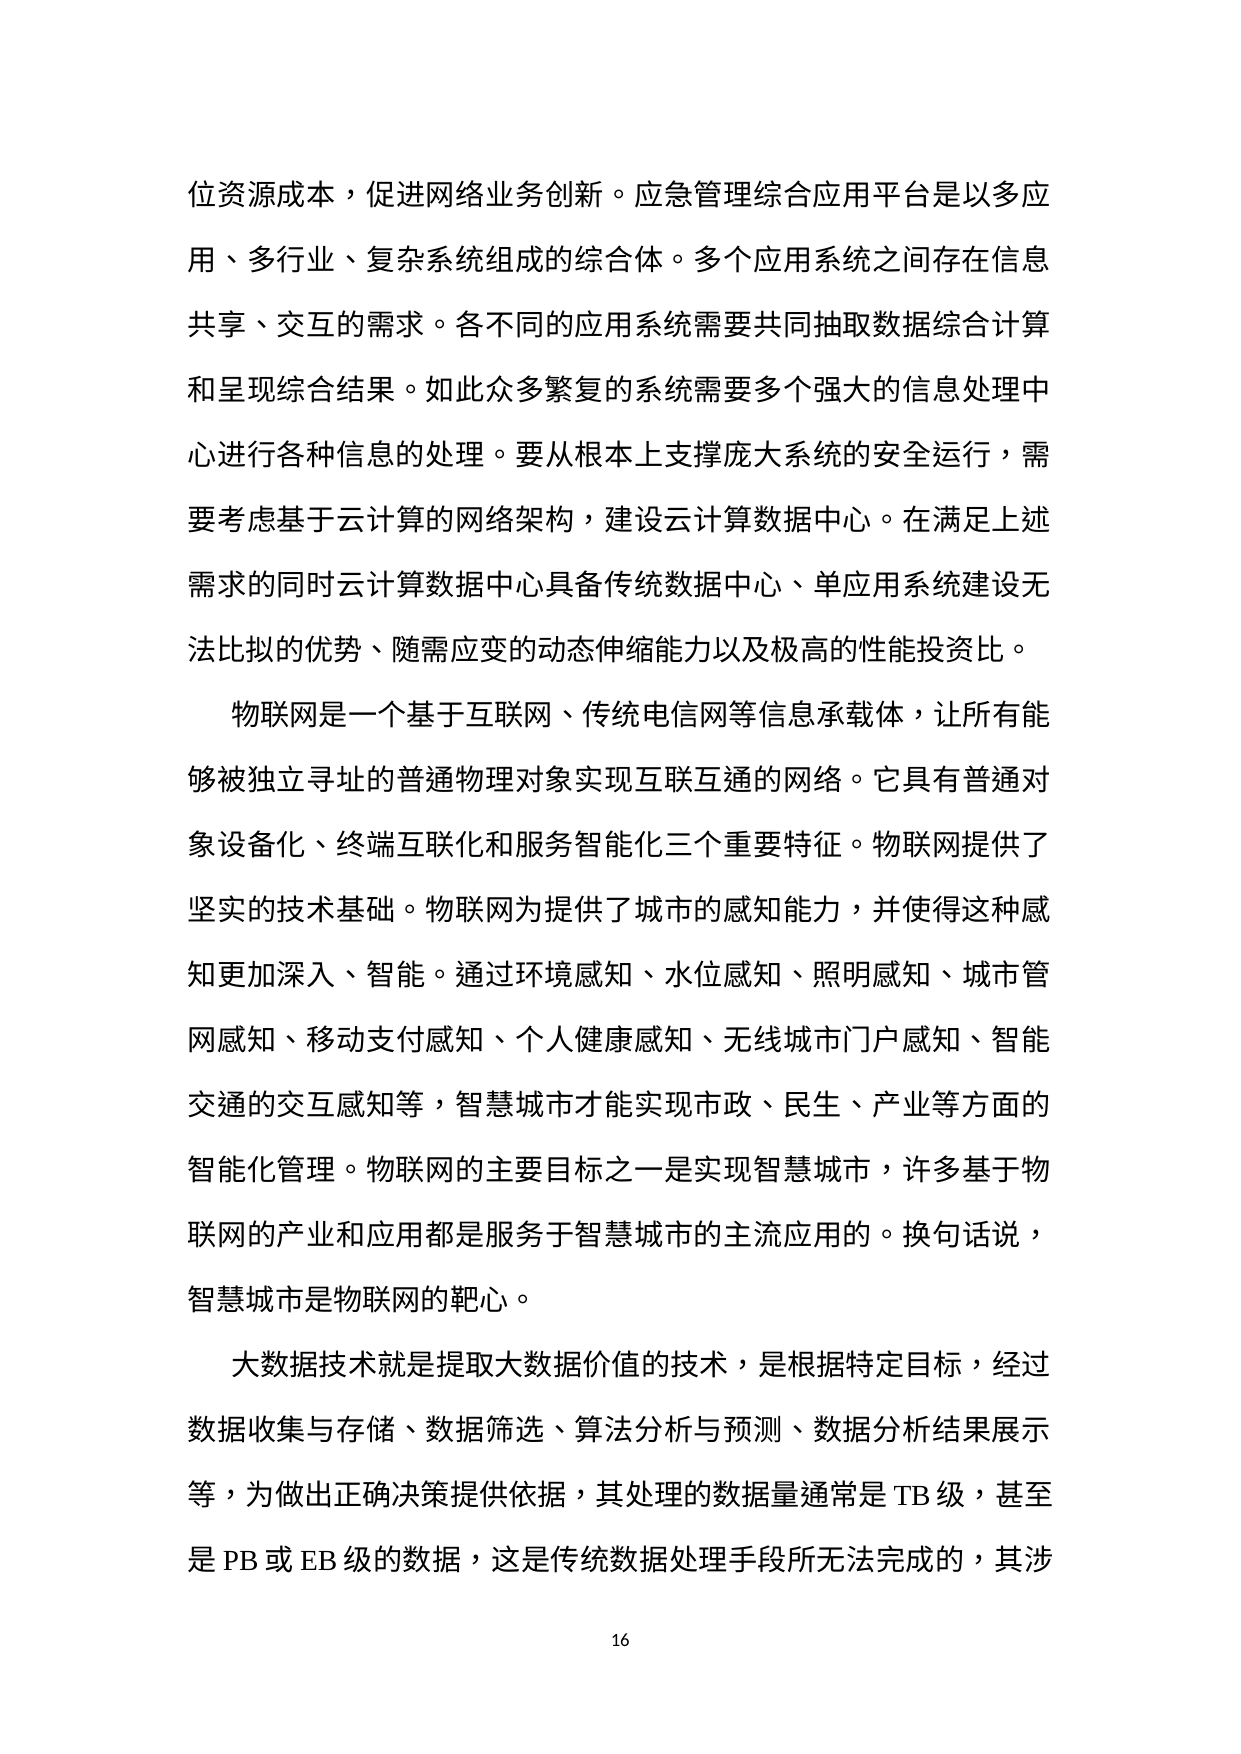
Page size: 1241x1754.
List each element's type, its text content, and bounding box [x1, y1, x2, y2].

text 物联网是一个基于互联网、传统电信网等信息承载体，让所有能够被独立寻址的普通物理对象实现互联互通的网络。它具有普通对象设备化、终端互联化和服务智能化三个重要特征。物联网提供了坚实的技术基础。物联网为提供了城市的感知能力，并使得这种感知更加深入、智能。通过环境感知、水位感知、照明感知、城市管网感知、移动支付感知、个人健康感知、无线城市门户感知、智能交通的交互感知等，智慧城市才能实现市政、民生、产业等方面的智能化管理。物联网的主要目标之一是实现智慧城市，许多基于物联网的产业和应用都是服务于智慧城市的主流应用的。换句话说，智慧城市是物联网的靶心。 [187, 682, 1053, 1332]
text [187, 1332, 1053, 1592]
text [187, 162, 1053, 682]
